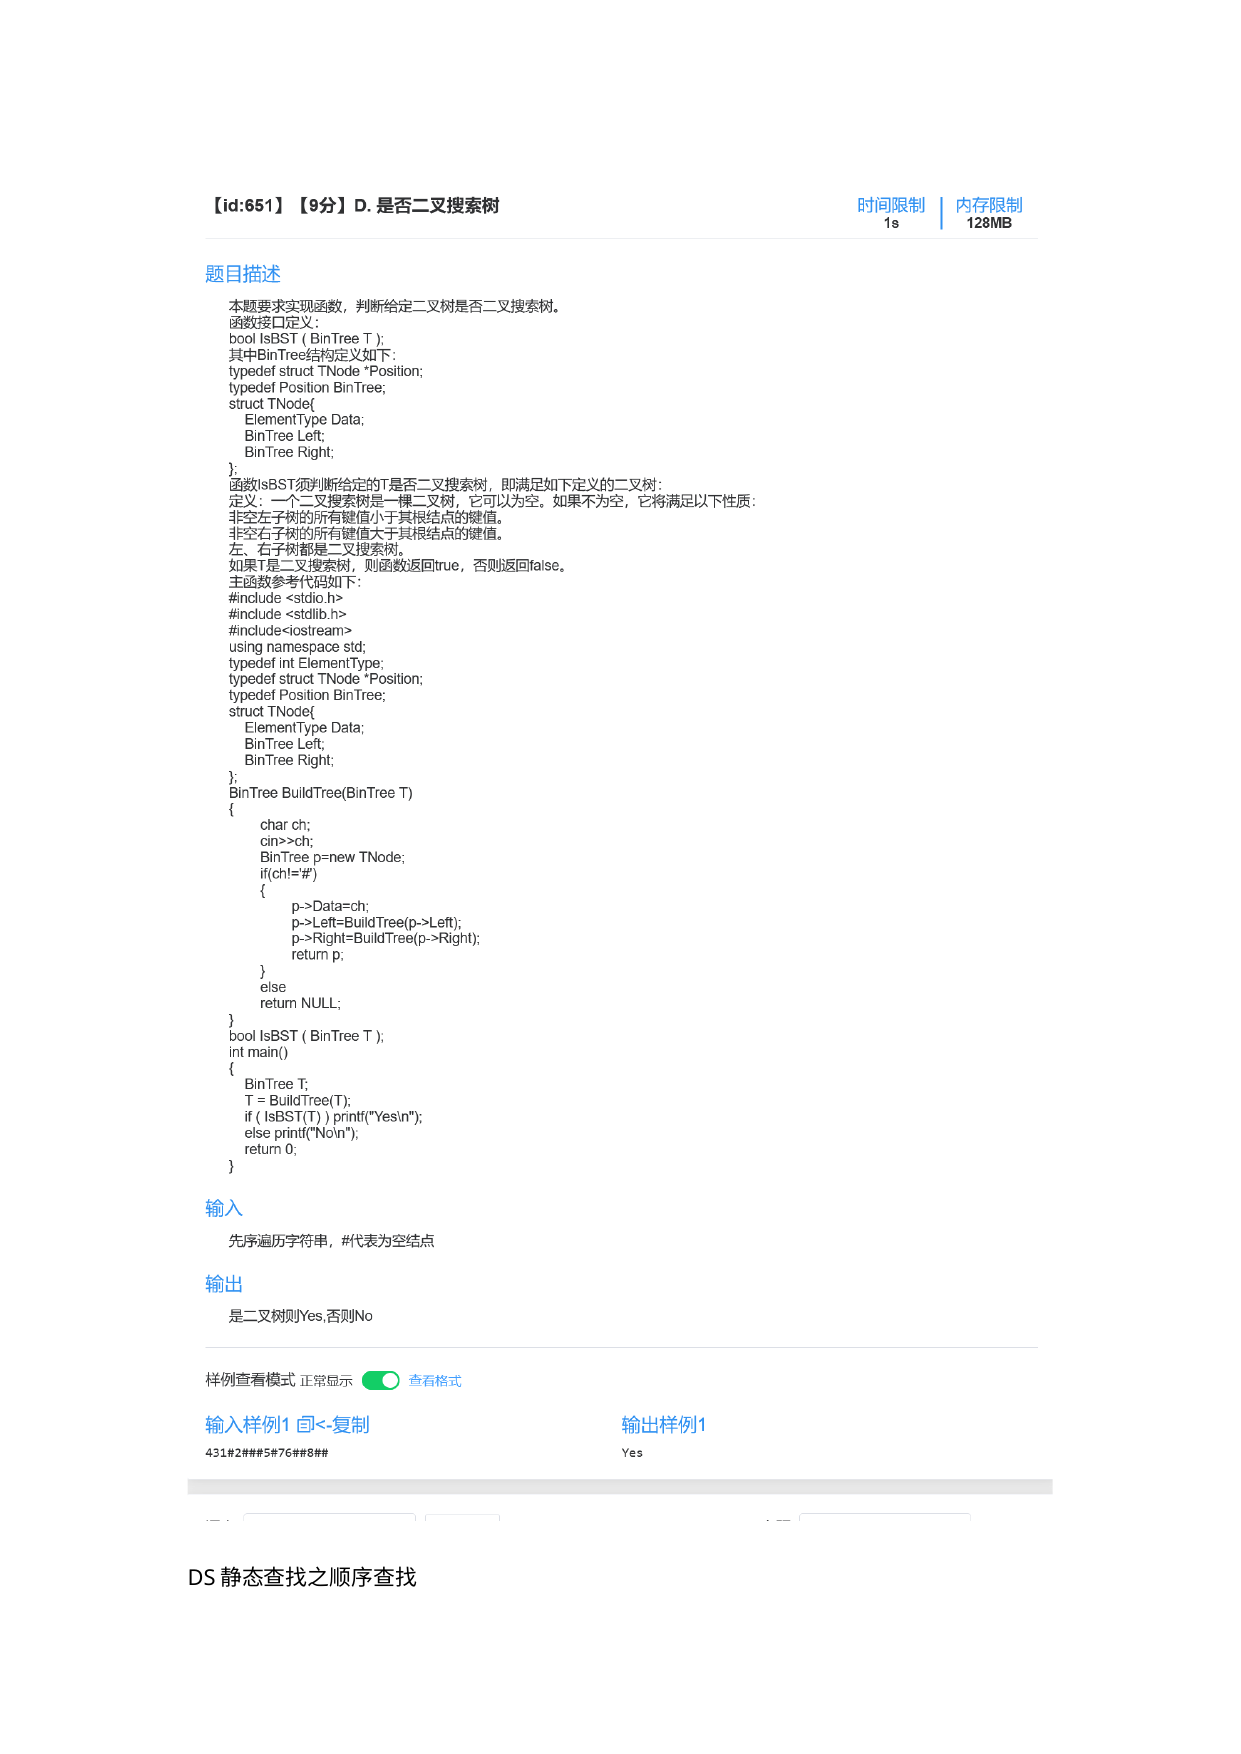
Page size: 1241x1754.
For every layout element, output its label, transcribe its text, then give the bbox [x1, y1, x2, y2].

text DS静态查找之顺序查找 [187, 1559, 1053, 1592]
picture [187, 162, 1053, 1521]
